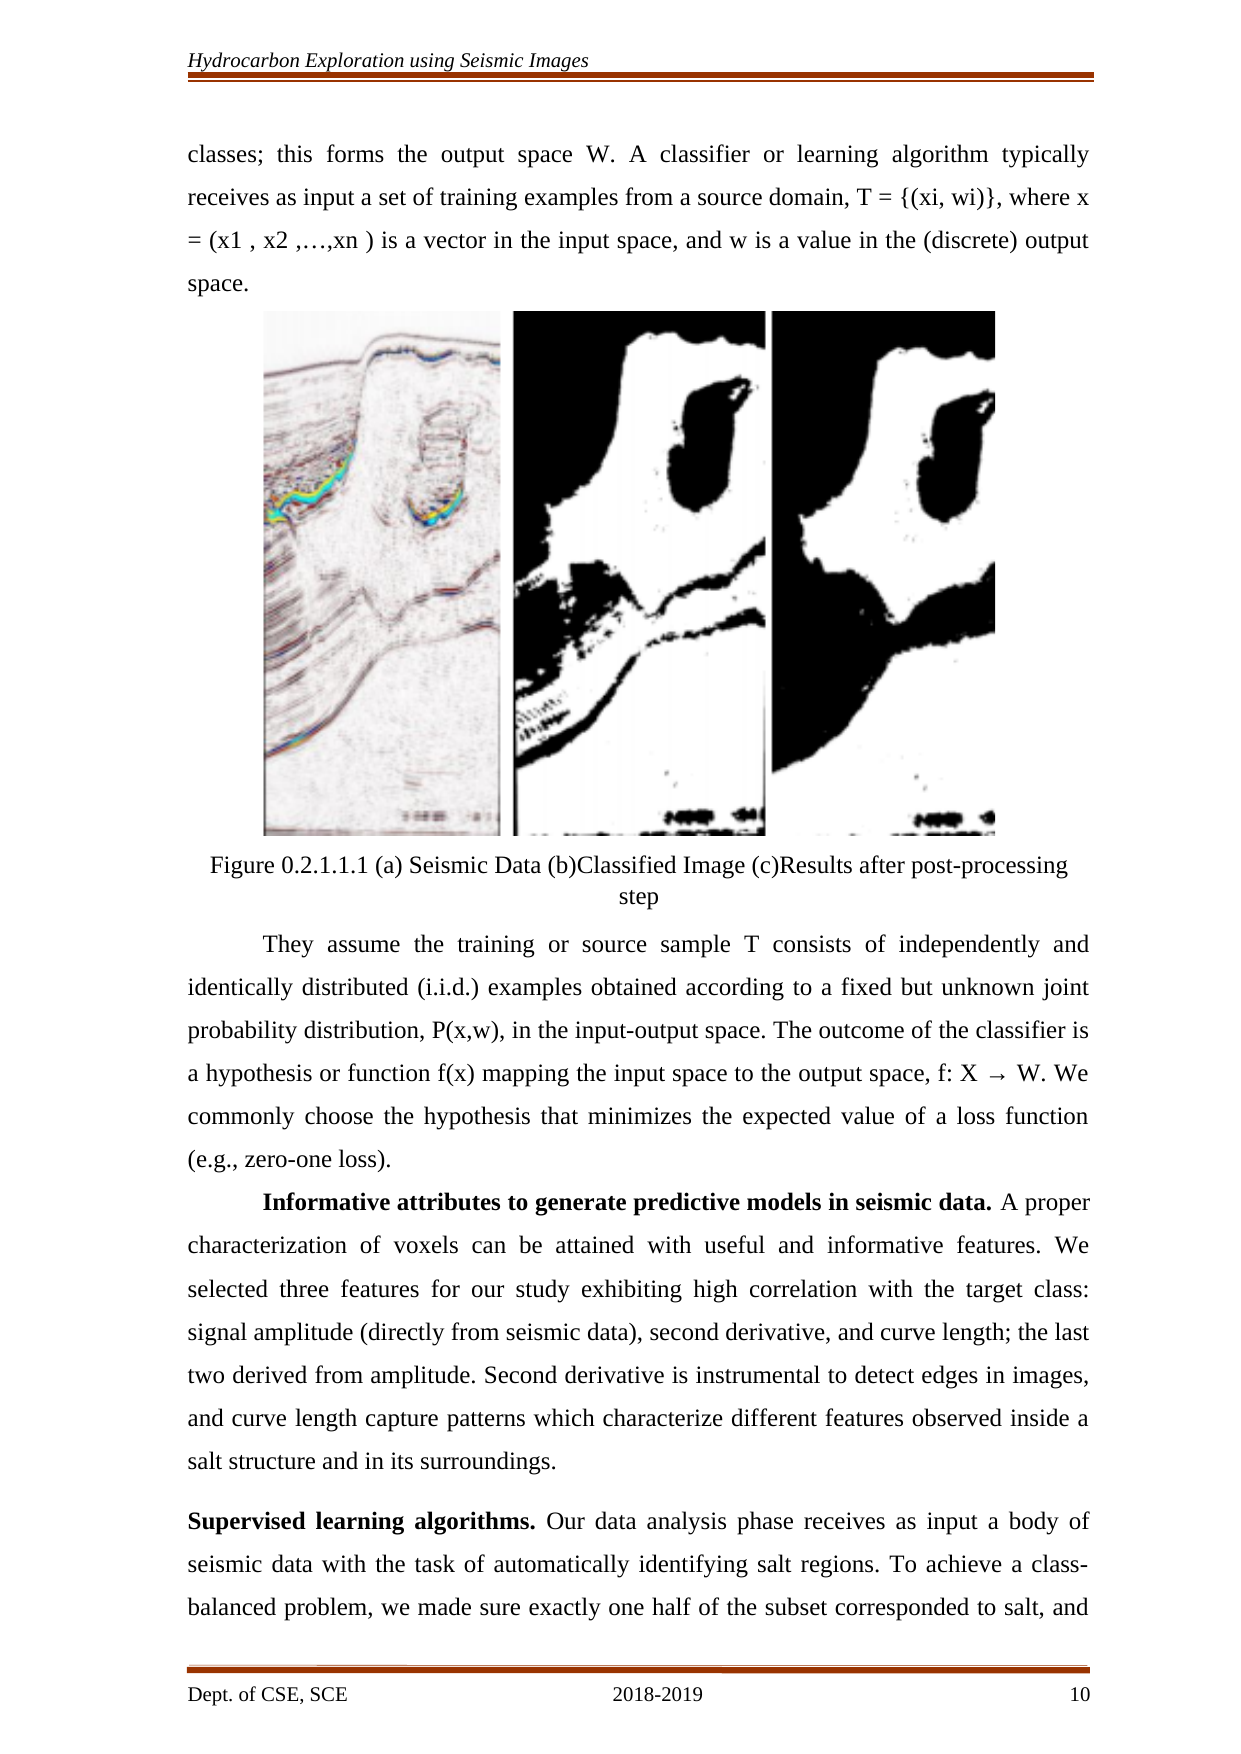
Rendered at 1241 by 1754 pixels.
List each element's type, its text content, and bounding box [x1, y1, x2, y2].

text Informative attributes to generate predictive models in seismic data. A proper characterization of voxels can be attained with useful and informative features. We selected three features for our study exhibiting high correlation with the target class: signal amplitude (directly from seismic data), second derivative, and curve length; the last two derived from amplitude. Second derivative is instrumental to detect edges in images, and curve length capture patterns which characterize different features observed inside a salt structure and in its surroundings. [187, 1187, 1090, 1475]
text They assume the training or source sample T consists of independently and identically distributed (i.i.d.) examples obtained according to a fixed but unknown joint probability distribution, P(x,w), in the input-output space. The outcome of the classifier is a hypothesis or function f(x) mapping the input space to the output space, f: X → W. We commonly choose the hypothesis that minimizes the expected value of a loss function (e.g., zero-one loss). [187, 929, 1090, 1173]
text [187, 1506, 1090, 1621]
picture [262, 311, 996, 836]
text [187, 139, 1090, 297]
